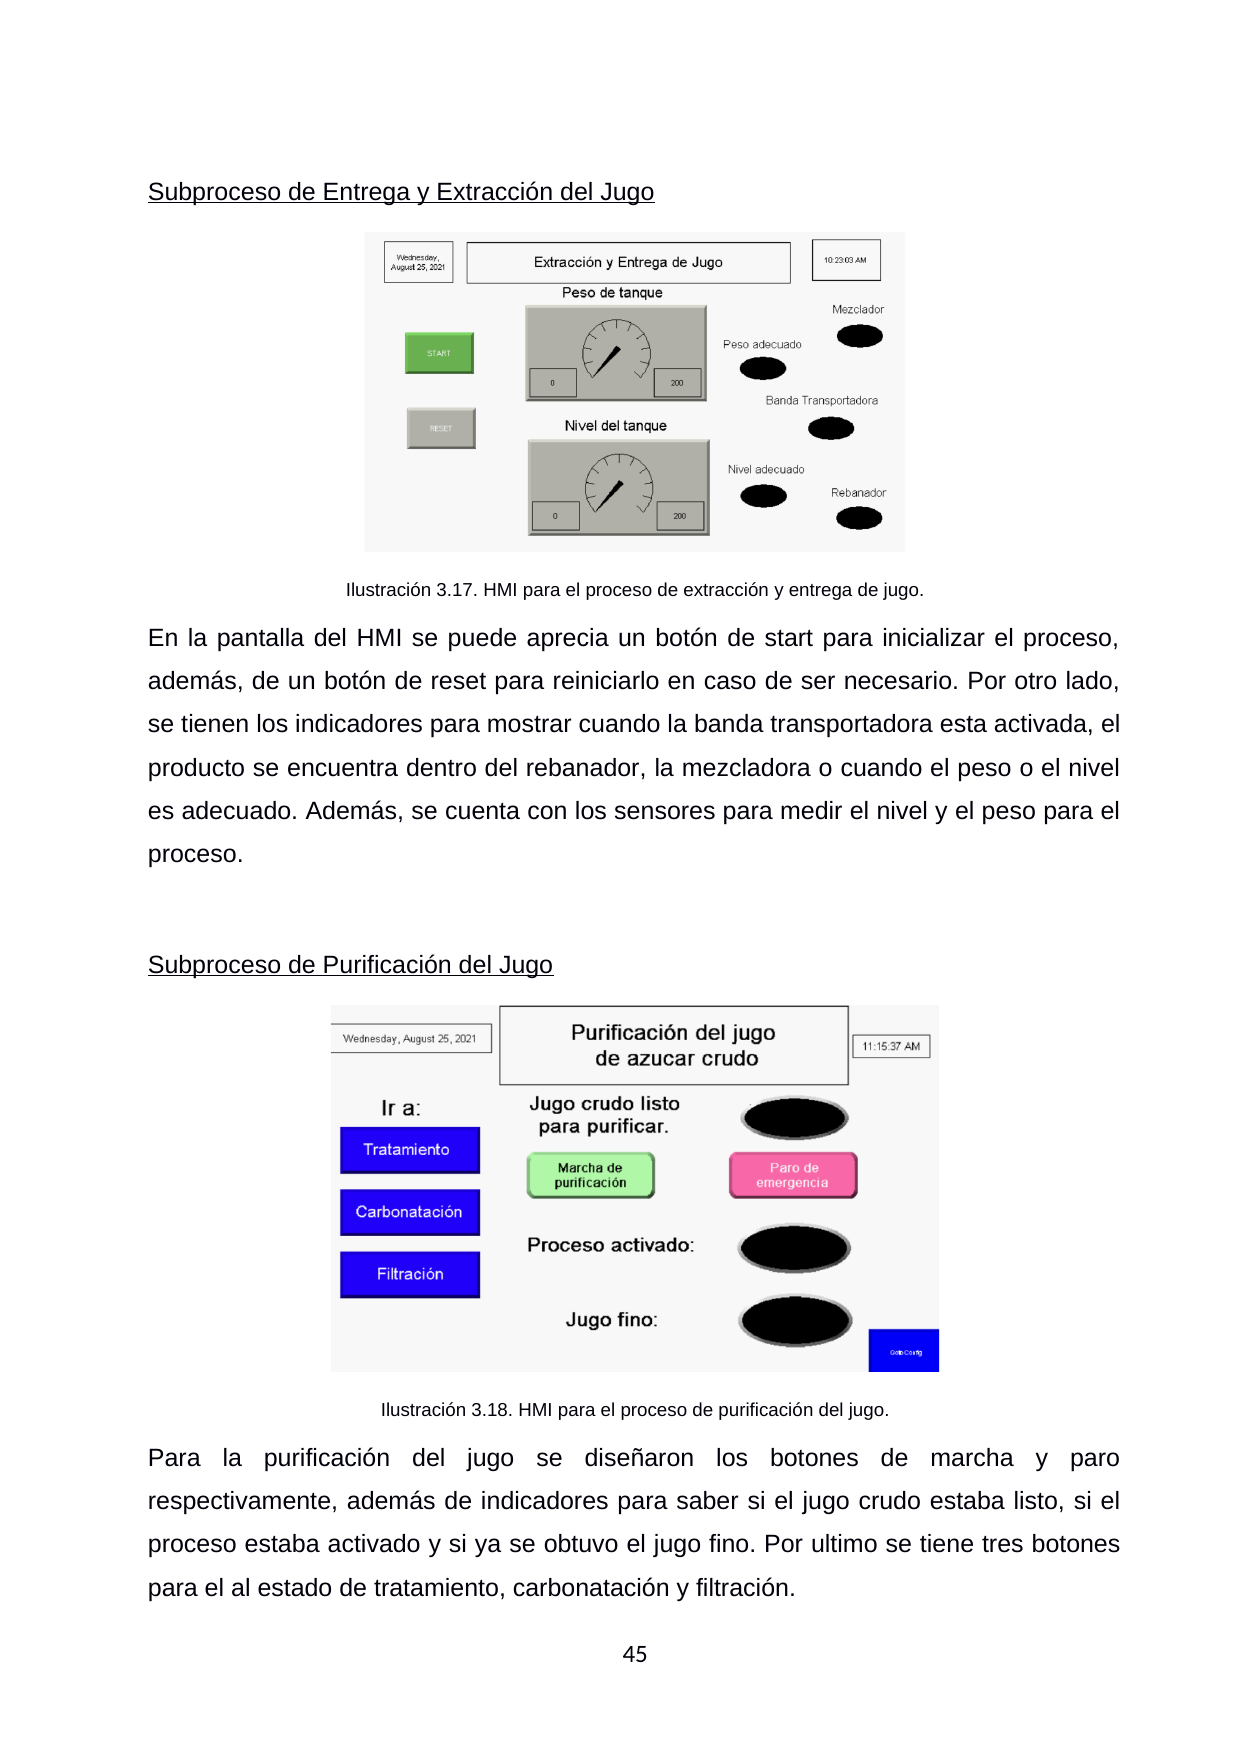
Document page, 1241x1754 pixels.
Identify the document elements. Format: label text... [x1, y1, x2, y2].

picture [364, 232, 906, 552]
text Ilustración 3.17. HMI para el proceso de extracción y entrega de jugo. [148, 578, 1122, 600]
text Subproceso de Entrega y Extracción del Jugo [148, 177, 1122, 206]
picture [330, 1005, 940, 1372]
text En la pantalla del HMI se puede aprecia un botón de start para inicializar el proceso, además, de un botón de reset para reiniciarlo en caso de ser necesario. Por otro lado, se tienen los indicadores para mostrar cuando la banda transportadora esta activada, el producto se encuentra dentro del rebanador, la mezcladora o cuando el peso o el nivel es adecuado. Además, se cuenta con los sensores para medir el nivel y el peso para el proceso. [148, 623, 1122, 867]
text Para la purificación del jugo se diseñaron los botones de marcha y paro respectivamente, además de indicadores para saber si el jugo crudo estaba listo, si el proceso estaba activado y si ya se obtuvo el jugo fino. Por ultimo se tiene tres botones para el al estado de tratamiento, carbonatación y filtración. [148, 1443, 1122, 1601]
text Subproceso de Purificación del Jugo [148, 950, 1122, 979]
text Ilustración 3.18. HMI para el proceso de purificación del jugo. [148, 1398, 1122, 1420]
